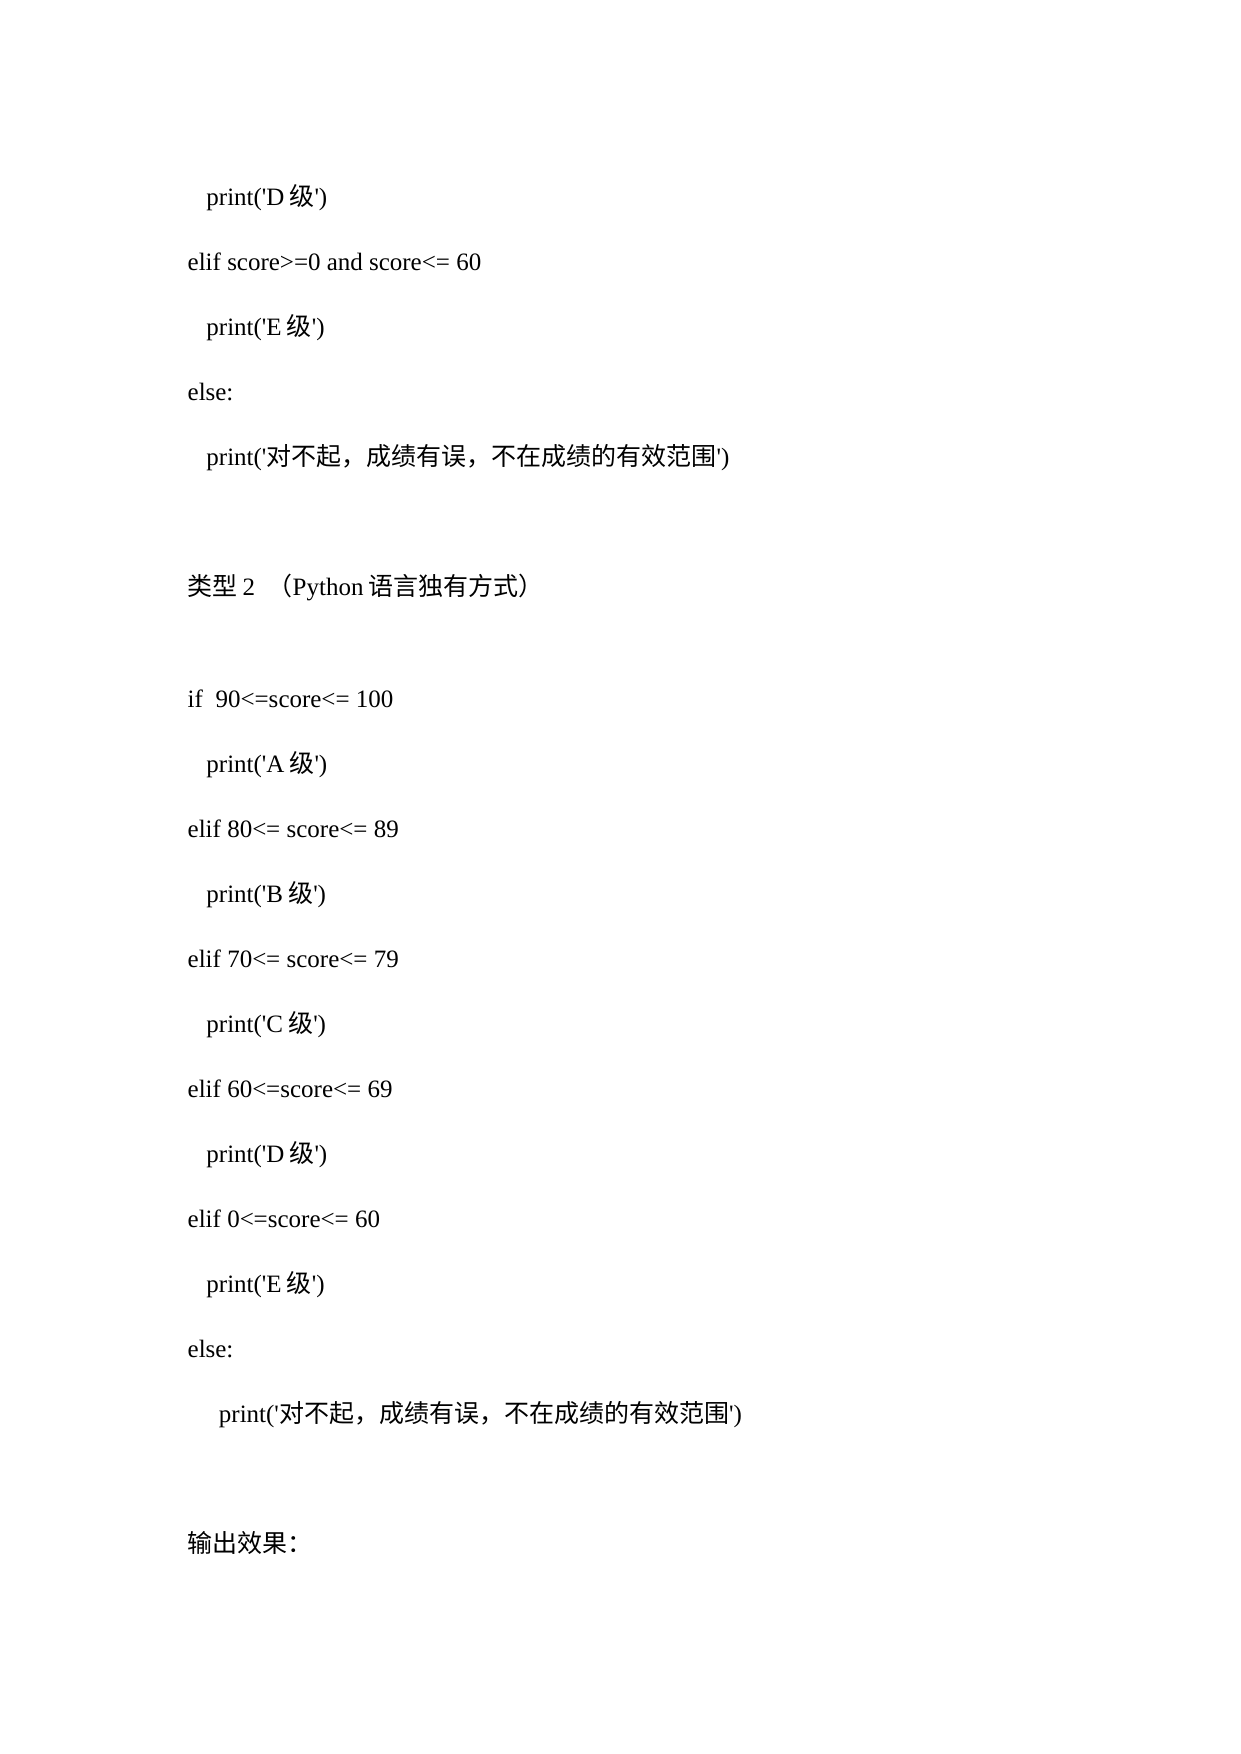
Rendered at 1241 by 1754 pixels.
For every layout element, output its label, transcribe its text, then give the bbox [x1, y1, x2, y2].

text print('E级') [187, 292, 1053, 357]
text else: [187, 1332, 1053, 1364]
text print('A级') [187, 729, 1053, 794]
text print('C级') [187, 989, 1053, 1054]
text elif 70<= score<= 79 [187, 942, 1053, 974]
text elif score>=0 and score<= 60 [187, 245, 1053, 278]
text elif 80<= score<= 89 [187, 812, 1053, 844]
text print('E级') [187, 1249, 1053, 1314]
text elif 60<=score<= 69 [187, 1072, 1053, 1104]
text print('D级') [187, 162, 1053, 227]
text elif 0<=score<= 60 [187, 1202, 1053, 1234]
text print('B级') [187, 859, 1053, 924]
text print('D级') [187, 1119, 1053, 1184]
text 输出效果： [187, 1509, 1053, 1574]
text else: [187, 375, 1053, 408]
text 类型2 （Python语言独有方式） [187, 552, 1053, 617]
text if 90<=score<= 100 [187, 682, 1053, 714]
text print('对不起，成绩有误，不在成绩的有效范围') [187, 1379, 1053, 1444]
text print('对不起，成绩有误，不在成绩的有效范围') [187, 422, 1053, 487]
